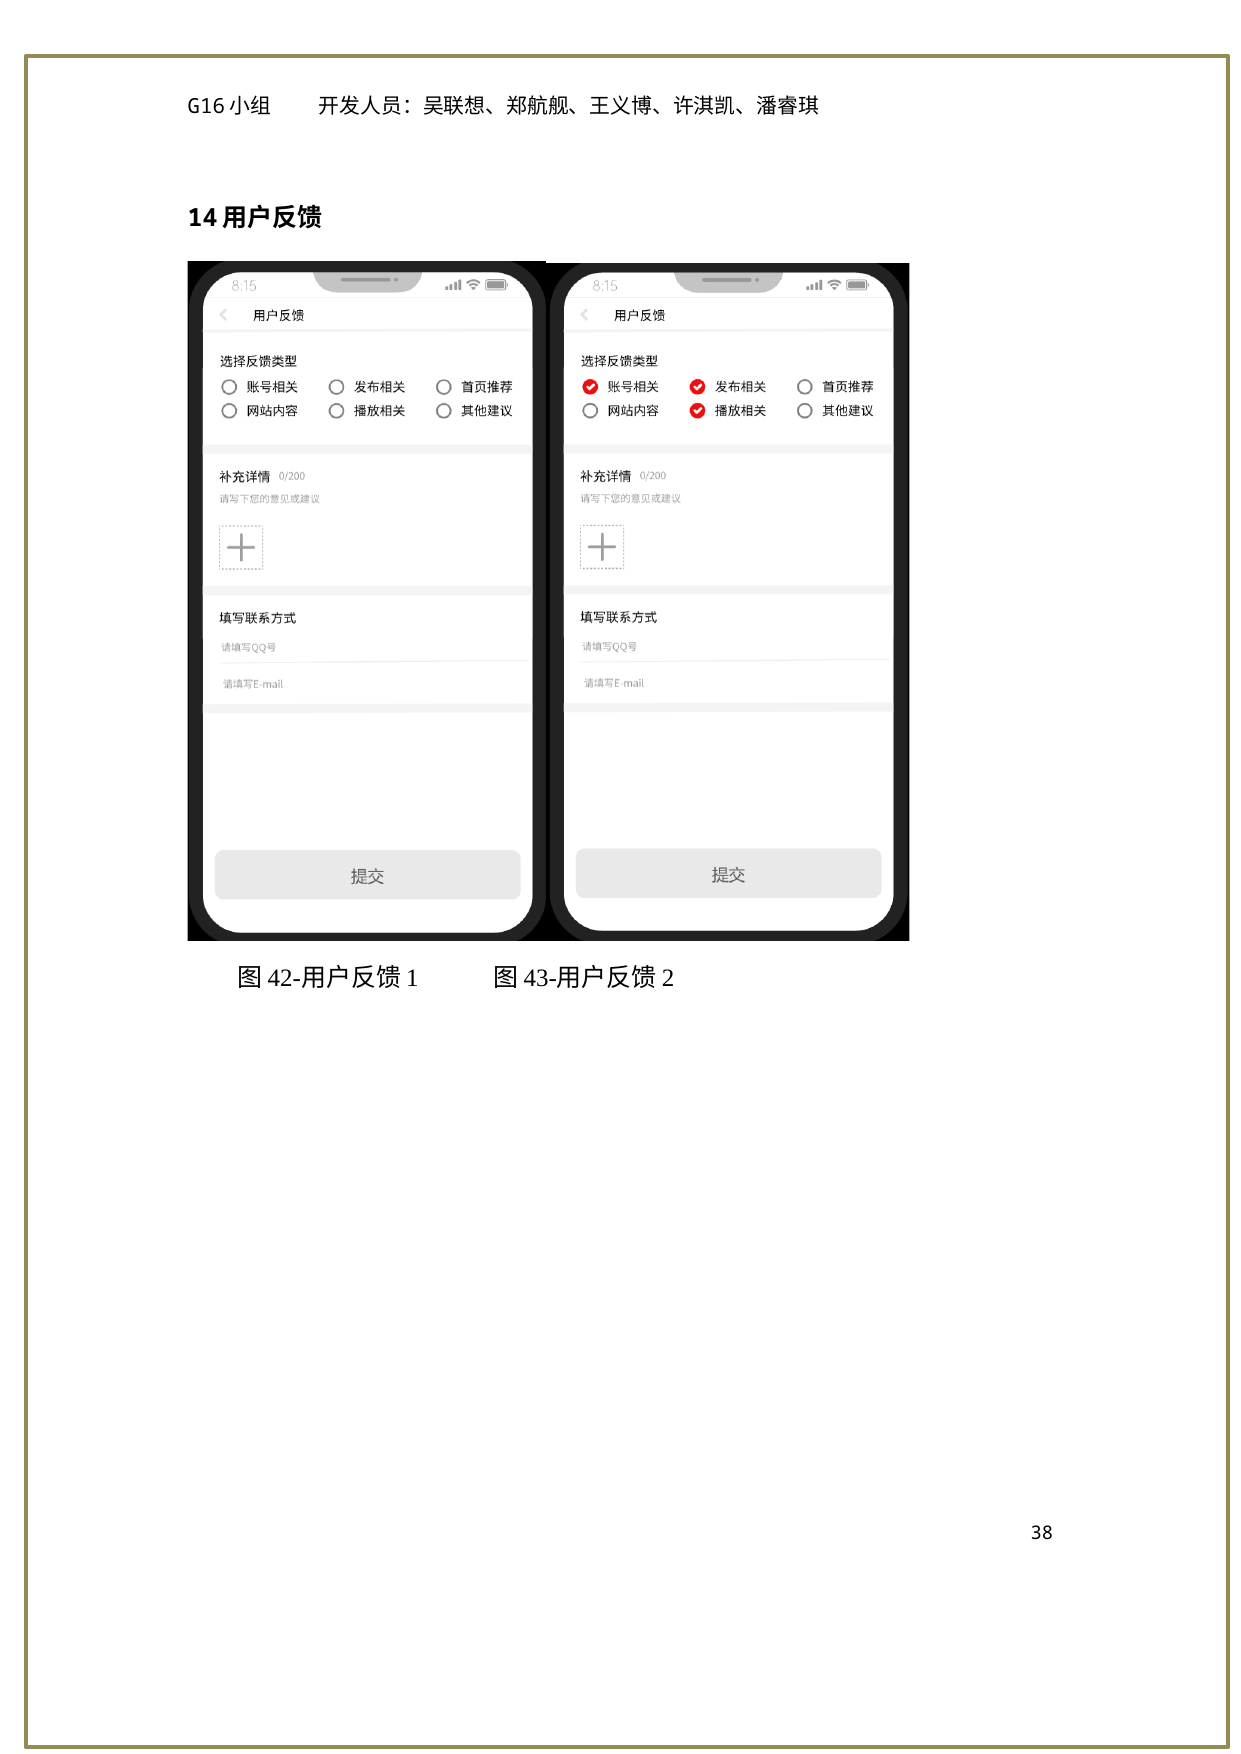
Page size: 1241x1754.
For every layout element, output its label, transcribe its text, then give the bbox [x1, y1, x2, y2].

text 图42-用户反馈1 图43-用户反馈2 [187, 953, 1053, 995]
picture [187, 261, 910, 941]
subtitle 14用户反馈 [187, 197, 1053, 233]
